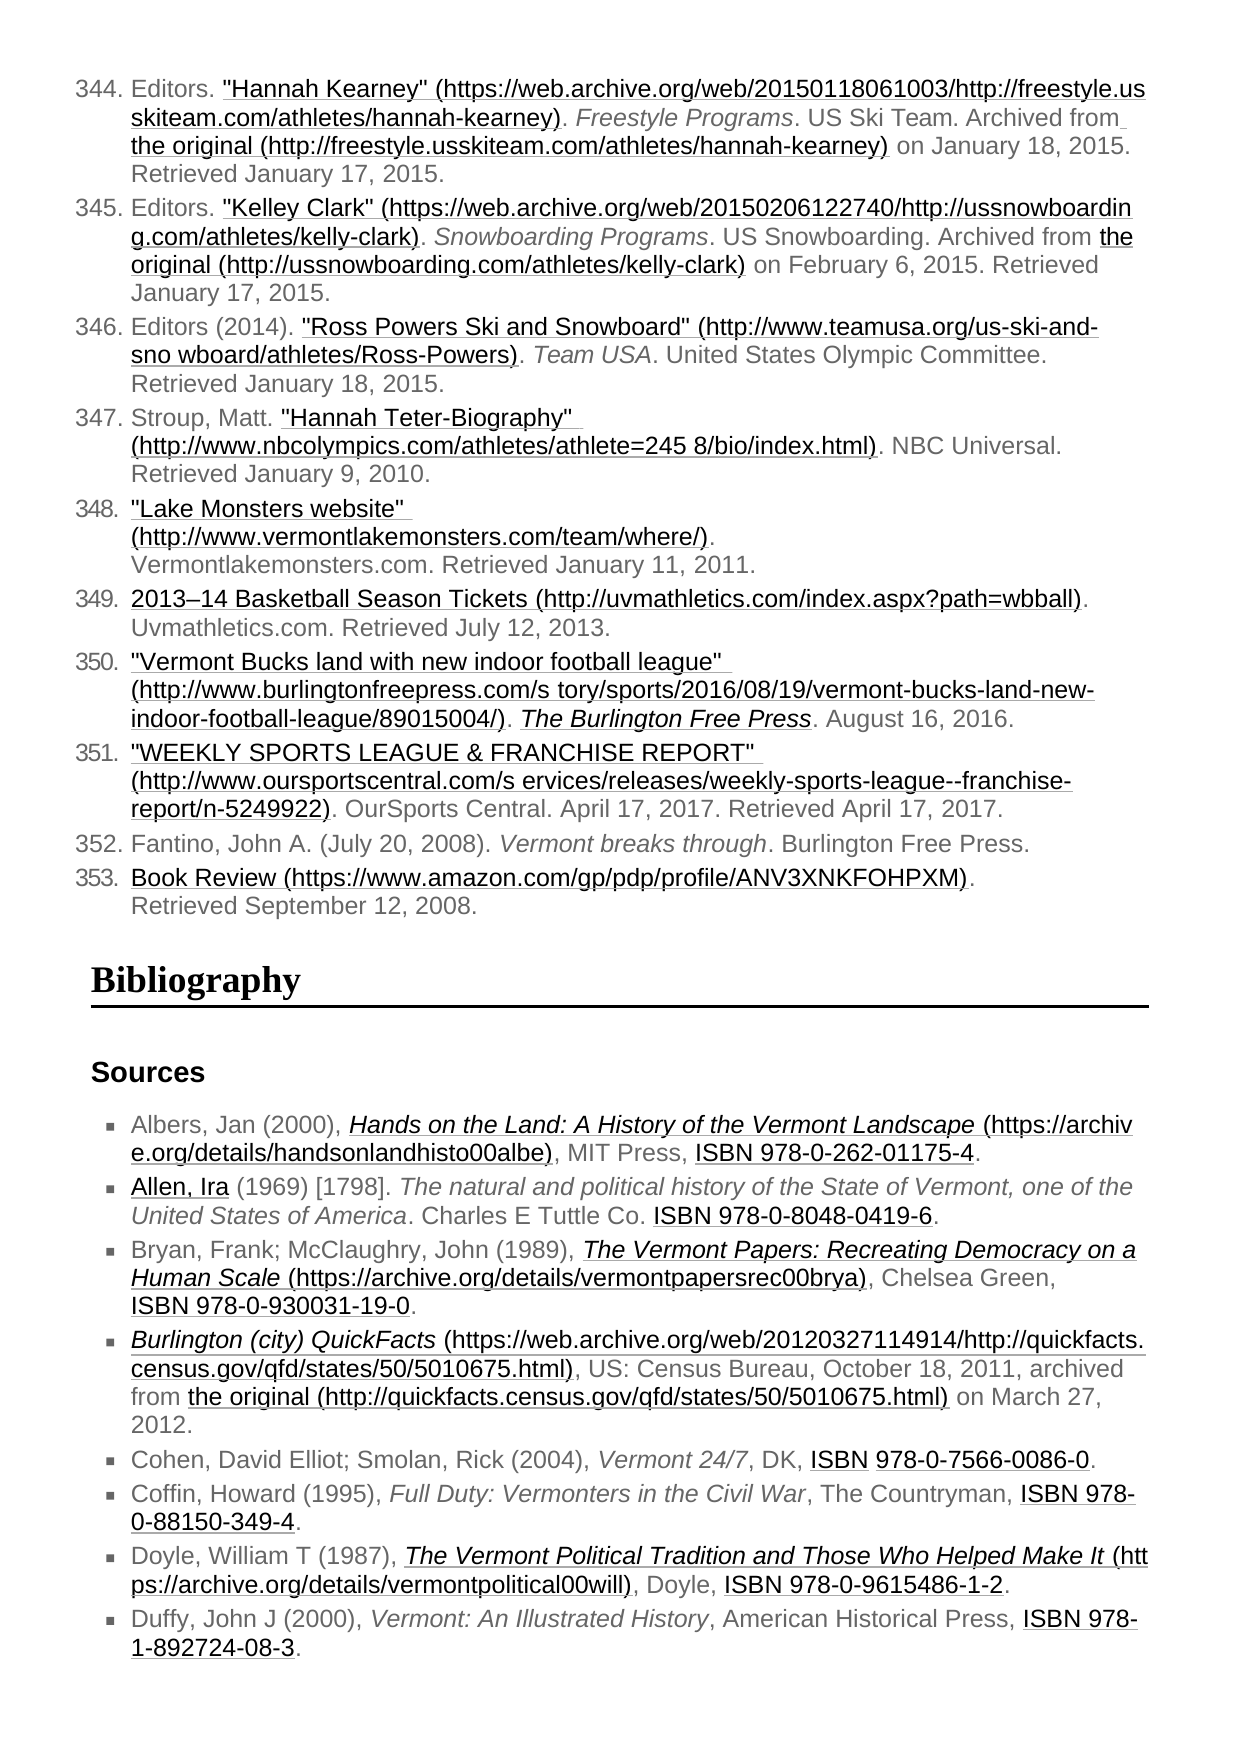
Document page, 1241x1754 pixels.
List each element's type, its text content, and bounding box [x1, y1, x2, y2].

text Cohen, David Elliot; Smolan, Rick (2004), Vermont 24/7, DK, ISBN 978-0-7566-0086-0. [131, 1445, 1178, 1474]
list Fantino, John A. (July 20, 2008). Vermont breaks through. Burlington Free Press. [75, 829, 1178, 857]
list "WEEKLY SPORTS LEAGUE & FRANCHISE REPORT" (http://www.oursportscentral.com/s ervices/releases/weekly-sports-league--franchise-report/n-5249922). OurSports Central. April 17, 2017. Retrieved April 17, 2017. [75, 738, 1146, 823]
text Duffy, John J (2000), Vermont: An Illustrated History, American Historical Press, ISBN 978- 1-892724-08-3. [131, 1605, 1142, 1661]
list Book Review (https://www.amazon.com/gp/pdp/profile/ANV3XNKFOHPXM). Retrieved September 12, 2008. [75, 864, 1089, 920]
text Doyle, William T (1987), The Vermont Political Tradition and Those Who Helped Make It (htt ps://archive.org/details/vermontpolitical00will), Doyle, ISBN 978-0-9615486-1-2. [131, 1542, 1178, 1599]
text Coffin, Howard (1995), Full Duty: Vermonters in the Civil War, The Countryman, ISBN 978- 0-88150-349-4. [131, 1480, 1139, 1536]
subtitle Bibliography [91, 958, 1178, 1001]
list Stroup, Matt. "Hannah Teter-Biography" (http://www.nbcolympics.com/athletes/athlete=245 8/bio/index.html). NBC Universal. Retrieved January 9, 2010. [75, 404, 1133, 488]
list 2013–14 Basketball Season Tickets (http://uvmathletics.com/index.aspx?path=wbball). Uvmathletics.com. Retrieved July 12, 2013. [75, 585, 1089, 642]
text Allen, Ira (1969) [1798]. The natural and political history of the State of Vermont, one of the United States of America. Charles E Tuttle Co. ISBN 978-0-8048-0419-6. [131, 1173, 1178, 1229]
list Editors. "Hannah Kearney" (https://web.archive.org/web/20150118061003/http://freestyle.us skiteam.com/athletes/hannah-kearney). Freestyle Programs. US Ski Team. Archived from the original (http://freestyle.usskiteam.com/athletes/hannah-kearney) on January 18, 2015. Retrieved January 17, 2015. [75, 75, 1148, 188]
text Albers, Jan (2000), Hands on the Land: A History of the Vermont Landscape (https://archiv e.org/details/handsonlandhisto00albe), MIT Press, ISBN 978-0-262-01175-4. [131, 1111, 1178, 1167]
list "Vermont Bucks land with new indoor football league" (http://www.burlingtonfreepress.com/s tory/sports/2016/08/19/vermont-bucks-land-new-indoor-football-league/89015004/). The Burlington Free Press. August 16, 2016. [75, 648, 1148, 732]
list Editors (2014). "Ross Powers Ski and Snowboard" (http://www.teamusa.org/us-ski-and-sno wboard/athletes/Ross-Powers). Team USA. United States Olympic Committee. Retrieved January 18, 2015. [75, 313, 1139, 397]
list Editors. "Kelley Clark" (https://web.archive.org/web/20150206122740/http://ussnowboardin g.com/athletes/kelly-clark). Snowboarding Programs. US Snowboarding. Archived from the original (http://ussnowboarding.com/athletes/kelly-clark) on February 6, 2015. Retrieved January 17, 2015. [75, 194, 1135, 307]
text ISBN 978-0-930031-19-0. [131, 1292, 1178, 1320]
subtitle Sources [91, 1055, 1178, 1088]
text Burlington (city) QuickFacts (https://web.archive.org/web/20120327114914/http://quickfacts. census.gov/qfd/states/50/5010675.html), US: Census Bureau, October 18, 2011, archived from the original (http://quickfacts.census.gov/qfd/states/50/5010675.html) on March 27, 2012. [131, 1326, 1148, 1439]
list "Lake Monsters website" (http://www.vermontlakemonsters.com/team/where/). Vermontlakemonsters.com. Retrieved January 11, 2011. [75, 494, 996, 579]
text Bryan, Frank; McClaughry, John (1989), The Vermont Papers: Recreating Democracy on a Human Scale (https://archive.org/details/vermontpapersrec00brya), Chelsea Green, [131, 1236, 1178, 1292]
